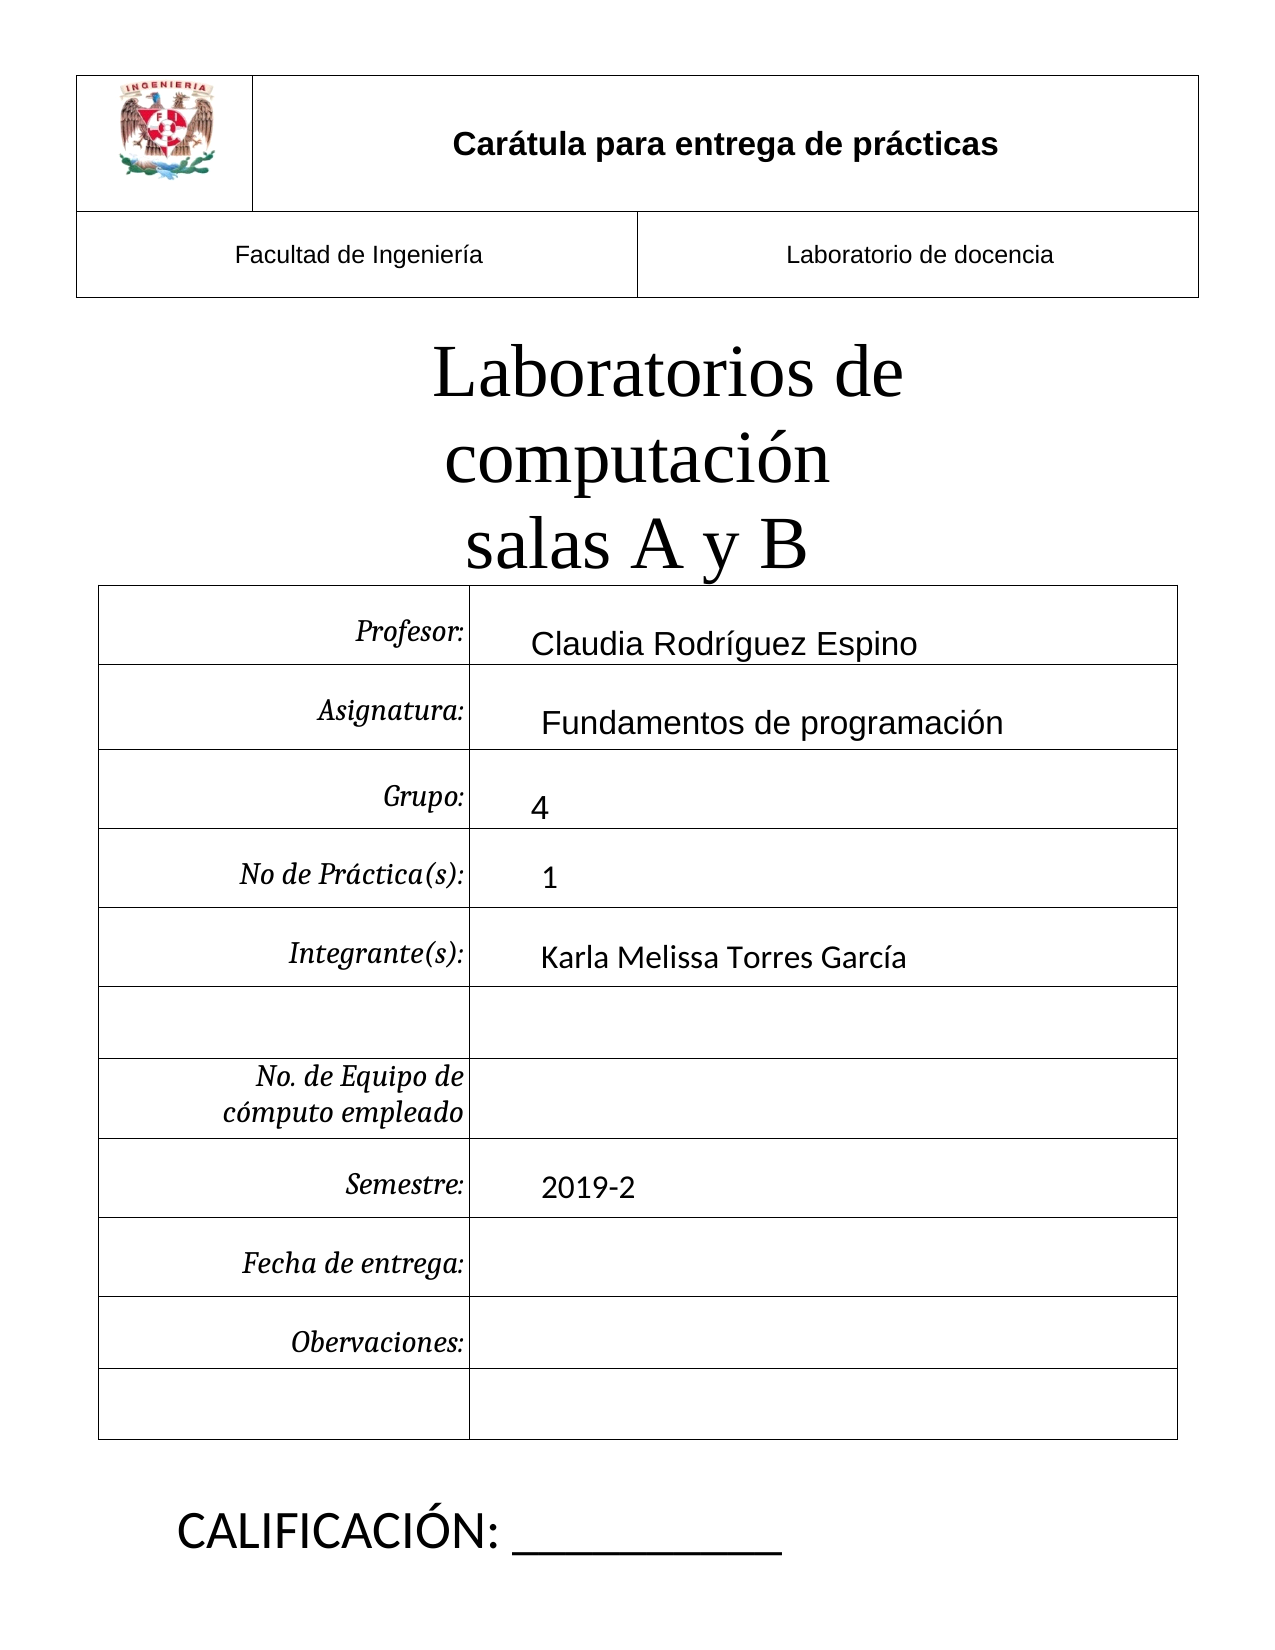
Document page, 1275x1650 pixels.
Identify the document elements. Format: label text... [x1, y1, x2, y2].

table_cell [470, 987, 1177, 1057]
table_cell Semestre: [99, 1139, 469, 1217]
table_cell Integrante(s): [99, 908, 469, 986]
table_cell [470, 1218, 1177, 1296]
table_cell [470, 1297, 1177, 1368]
table_cell Obervaciones: [99, 1297, 469, 1368]
table_cell [99, 987, 469, 1057]
text salas A y B [177, 498, 1098, 584]
table_header [77, 76, 252, 211]
table_cell 1 [470, 829, 1177, 907]
table_cell Fecha de entrega: [99, 1218, 469, 1296]
table_cell No. de Equipo de cómputo empleado [99, 1059, 469, 1138]
text CALIFICACIÓN: __________ [177, 1496, 1098, 1562]
table_cell [99, 1369, 469, 1439]
text Laboratorios de computación [177, 326, 1098, 498]
table_cell No de Práctica(s): [99, 829, 469, 907]
table_cell [470, 1369, 1177, 1439]
table_header Claudia Rodríguez Espino [470, 586, 1177, 664]
table_header Profesor: [99, 586, 469, 664]
table_header Carátula para entrega de prácticas [253, 76, 1198, 211]
picture [115, 76, 218, 183]
table_cell Laboratorio de docencia [638, 212, 1198, 297]
table_cell Karla Melissa Torres García [470, 908, 1177, 986]
table_cell 2019-2 [470, 1139, 1177, 1217]
table_cell 4 [470, 750, 1177, 828]
table_cell [470, 1059, 1177, 1138]
table_cell Asignatura: [99, 665, 469, 749]
table_cell Facultad de Ingeniería [77, 212, 637, 297]
table_cell Grupo: [99, 750, 469, 828]
table_cell Fundamentos de programación [470, 665, 1177, 749]
